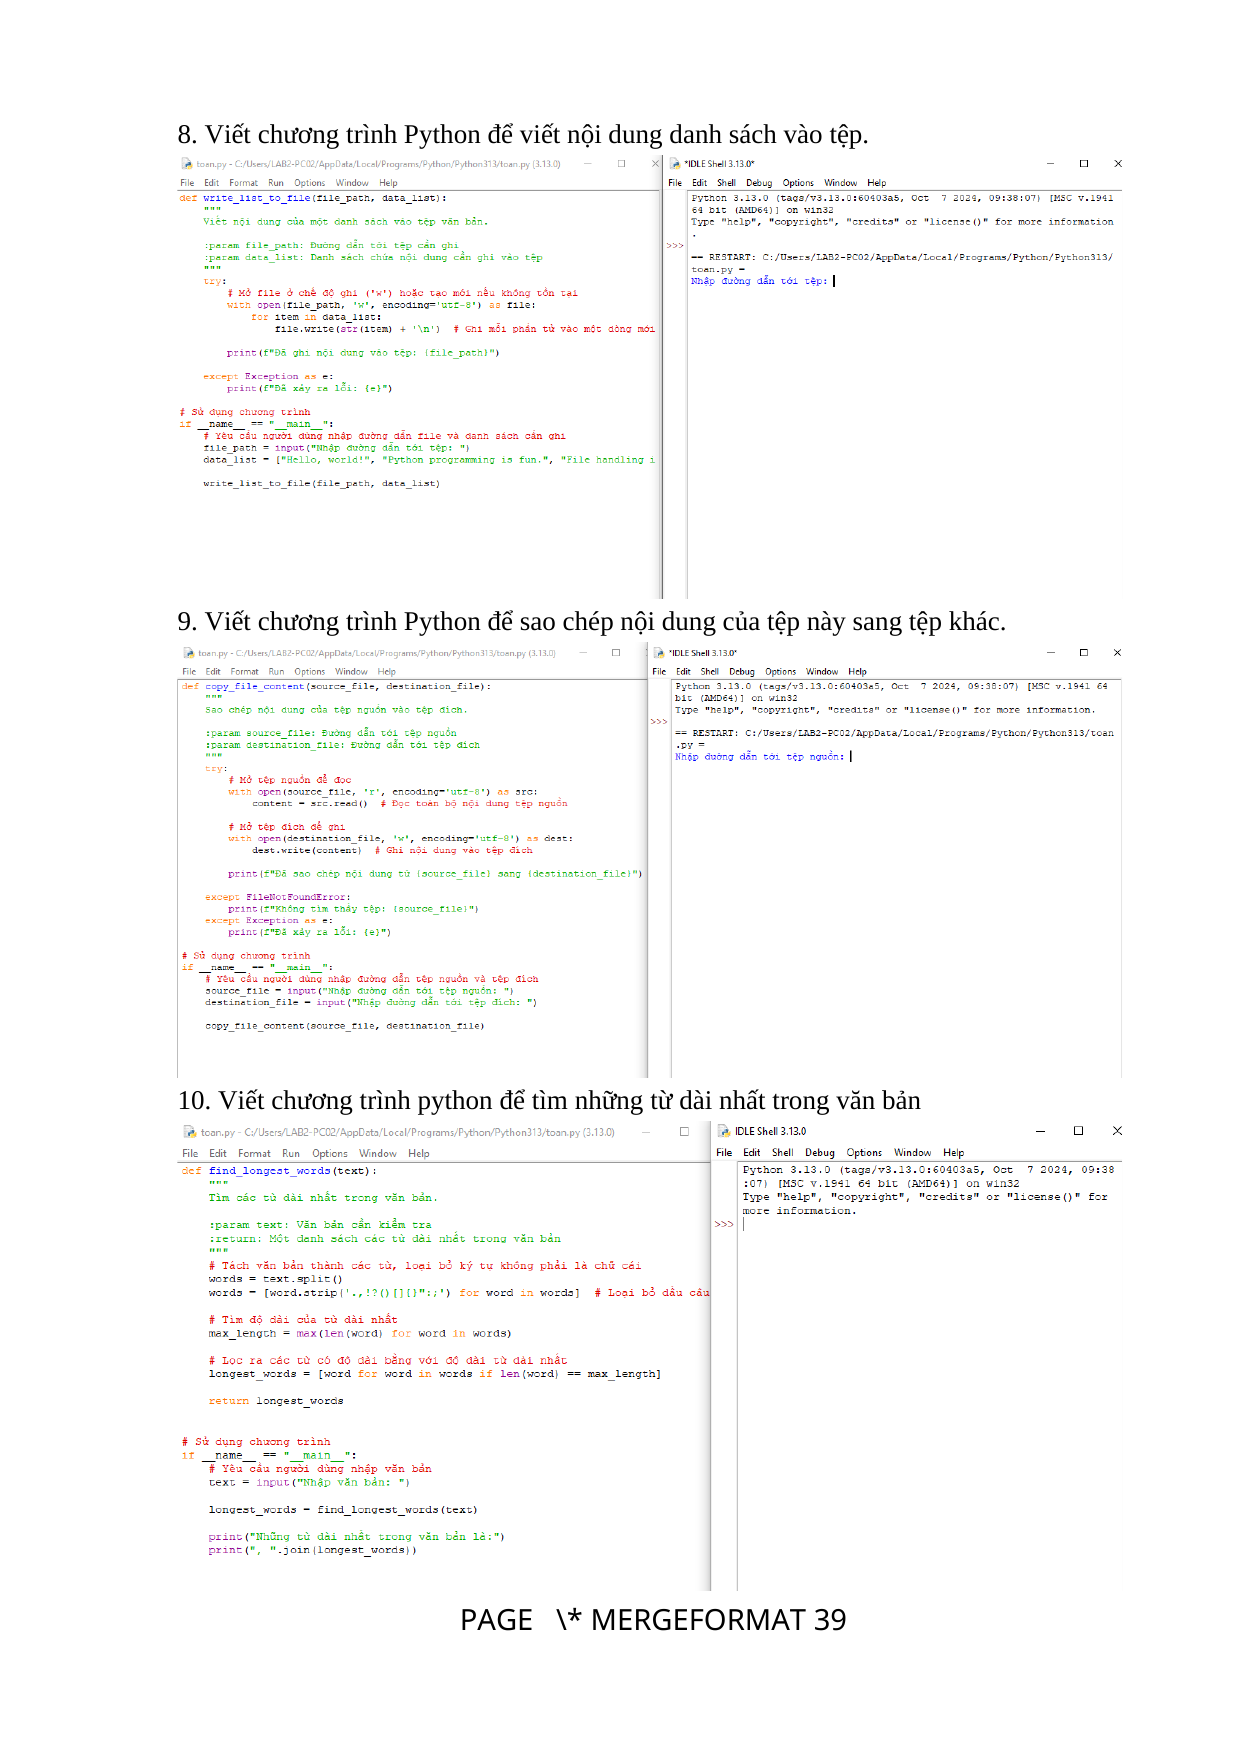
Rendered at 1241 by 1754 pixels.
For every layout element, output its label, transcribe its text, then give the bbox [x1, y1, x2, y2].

text 9. Viết chương trình Python để sao chép nội dung của tệp này sang tệp khác. [177, 605, 1122, 636]
text 10. Viết chương trình python để tìm những từ dài nhất trong văn bản [177, 1084, 1122, 1115]
picture [177, 642, 1123, 1078]
text 8. Viết chương trình Python để viết nội dung danh sách vào tệp. [177, 118, 1122, 149]
picture [177, 1121, 1123, 1591]
picture [177, 155, 1123, 599]
